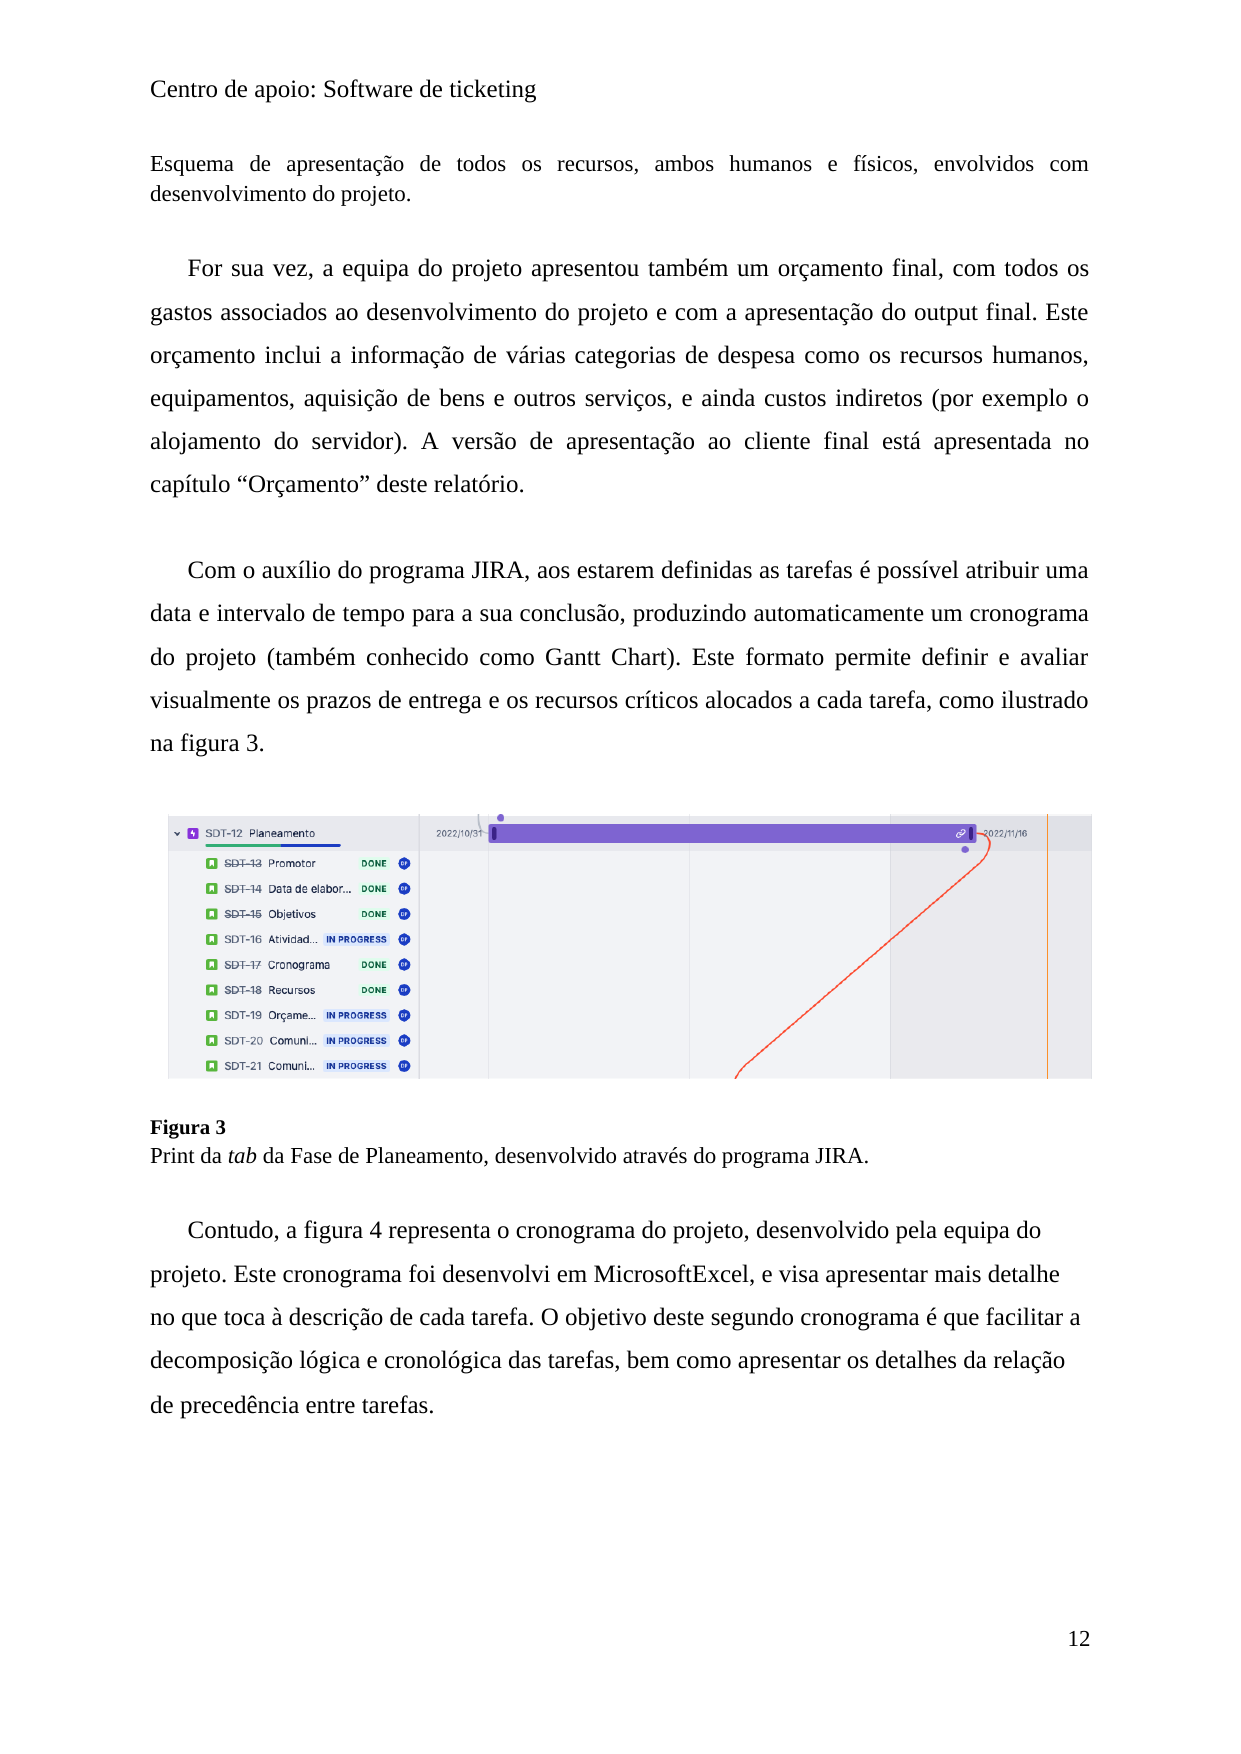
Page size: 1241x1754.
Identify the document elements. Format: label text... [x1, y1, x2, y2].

list Com o auxílio do programa JIRA, aos estarem definidas as tarefas é possível atribuir uma data e intervalo de tempo para a sua conclusão, produzindo automaticamente um cronograma do projeto (também conhecido como Gantt Chart). Este formato permite definir e avaliar visualmente os prazos de entrega e os recursos críticos alocados a cada tarefa, como ilustrado na figura 3. [150, 555, 1090, 757]
picture [150, 814, 1092, 1079]
list Esquema de apresentação de todos os recursos, ambos humanos e físicos, envolvidos com desenvolvimento do projeto. [150, 150, 1090, 207]
list Contudo, a figura 4 representa o cronograma do projeto, desenvolvido pela equipa do projeto. Este cronograma foi desenvolvi em MicrosoftExcel, e visa apresentar mais detalhe no que toca à descrição de cada tarefa. O objetivo deste segundo cronograma é que facilitar a decomposição lógica e cronológica das tarefas, bem como apresentar os detalhes da relação de precedência entre tarefas. [150, 1216, 1090, 1419]
list Print da tab da Fase de Planeamento, desenvolvido através do programa JIRA. [150, 1142, 1090, 1168]
list For sua vez, a equipa do projeto apresentou também um orçamento final, com todos os gastos associados ao desenvolvimento do projeto e com a apresentação do output final. Este orçamento inclui a informação de várias categorias de despesa como os recursos humanos, equipamentos, aquisição de bens e outros serviços, e ainda custos indiretos (por exemplo o alojamento do servidor). A versão de apresentação ao cliente final está apresentada no capítulo “Orçamento” deste relatório. [150, 253, 1090, 498]
